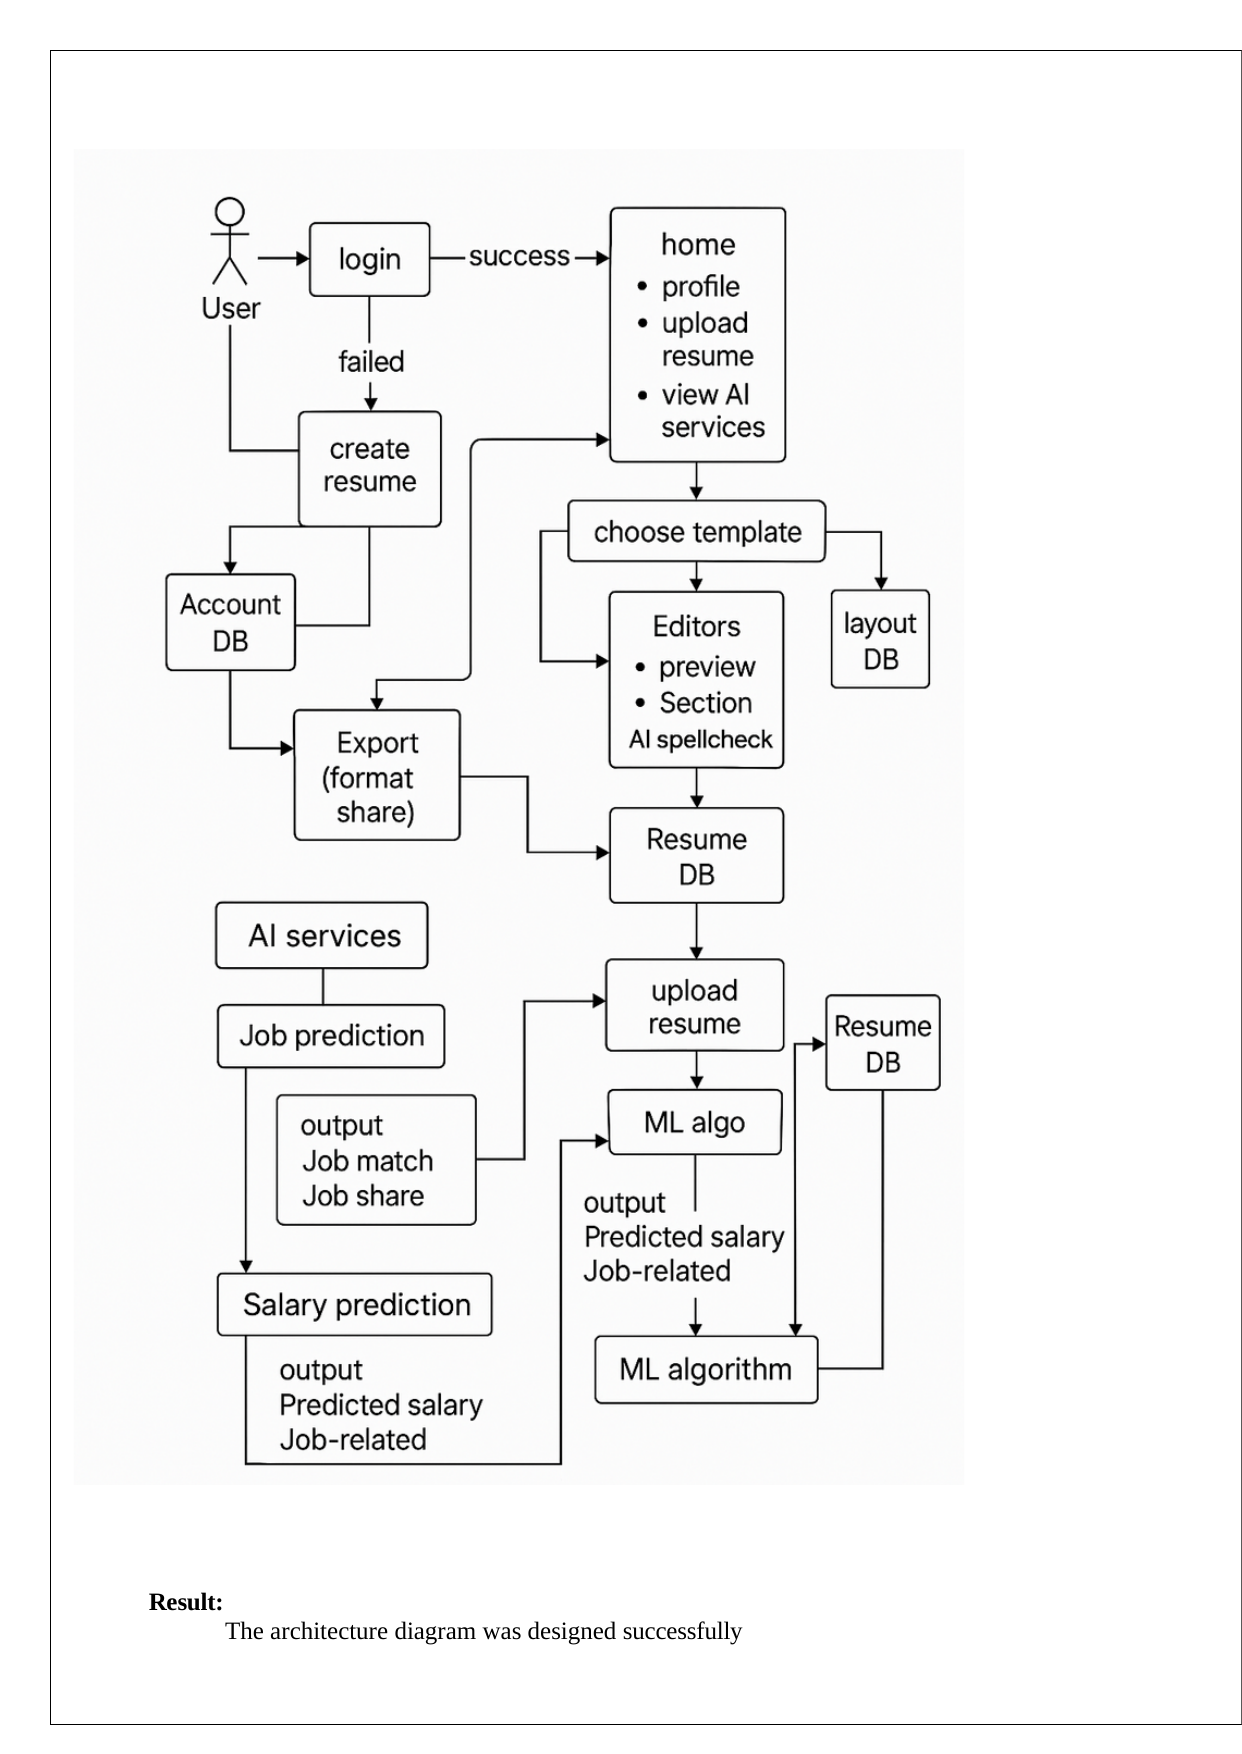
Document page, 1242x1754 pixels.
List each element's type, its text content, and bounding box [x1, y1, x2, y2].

subtitle Result: [148, 1587, 1241, 1616]
text The architecture diagram was designed successfully [225, 1616, 1241, 1644]
